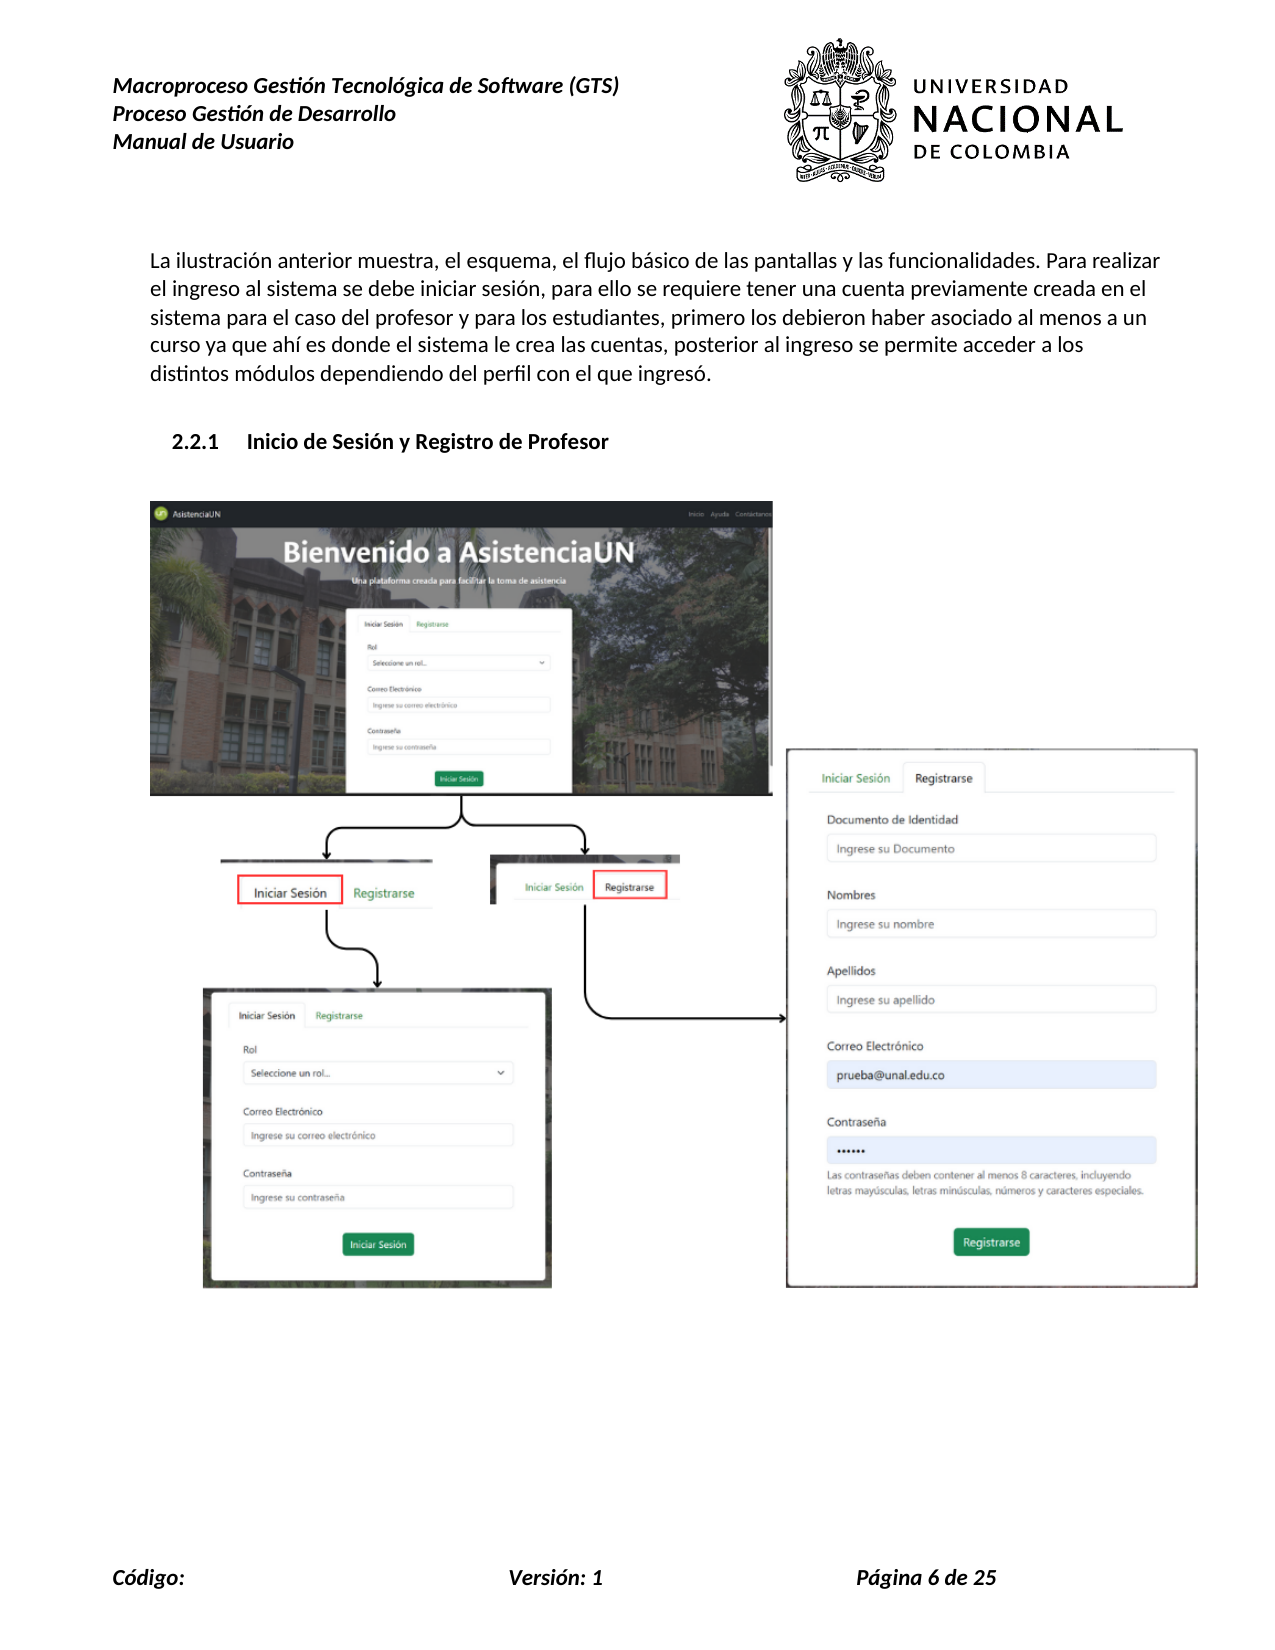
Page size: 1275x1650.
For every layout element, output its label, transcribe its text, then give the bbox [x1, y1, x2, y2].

subtitle Inicio de Sesión y Registro de Profesor [172, 427, 1162, 455]
text La ilustración anterior muestra, el esquema, el flujo básico de las pantallas y las funcionalidades. Para realizar el ingreso al sistema se debe iniciar sesión, para ello se requiere tener una cuenta previamente creada en el sistema para el caso del profesor y para los estudiantes, primero los debieron haber asociado al menos a un curso ya que ahí es donde el sistema le crea las cuentas, posterior al ingreso se permite acceder a los distintos módulos dependiendo del perfil con el que ingresó. [150, 247, 1162, 387]
picture [748, 2, 1158, 218]
picture [150, 501, 1199, 1289]
